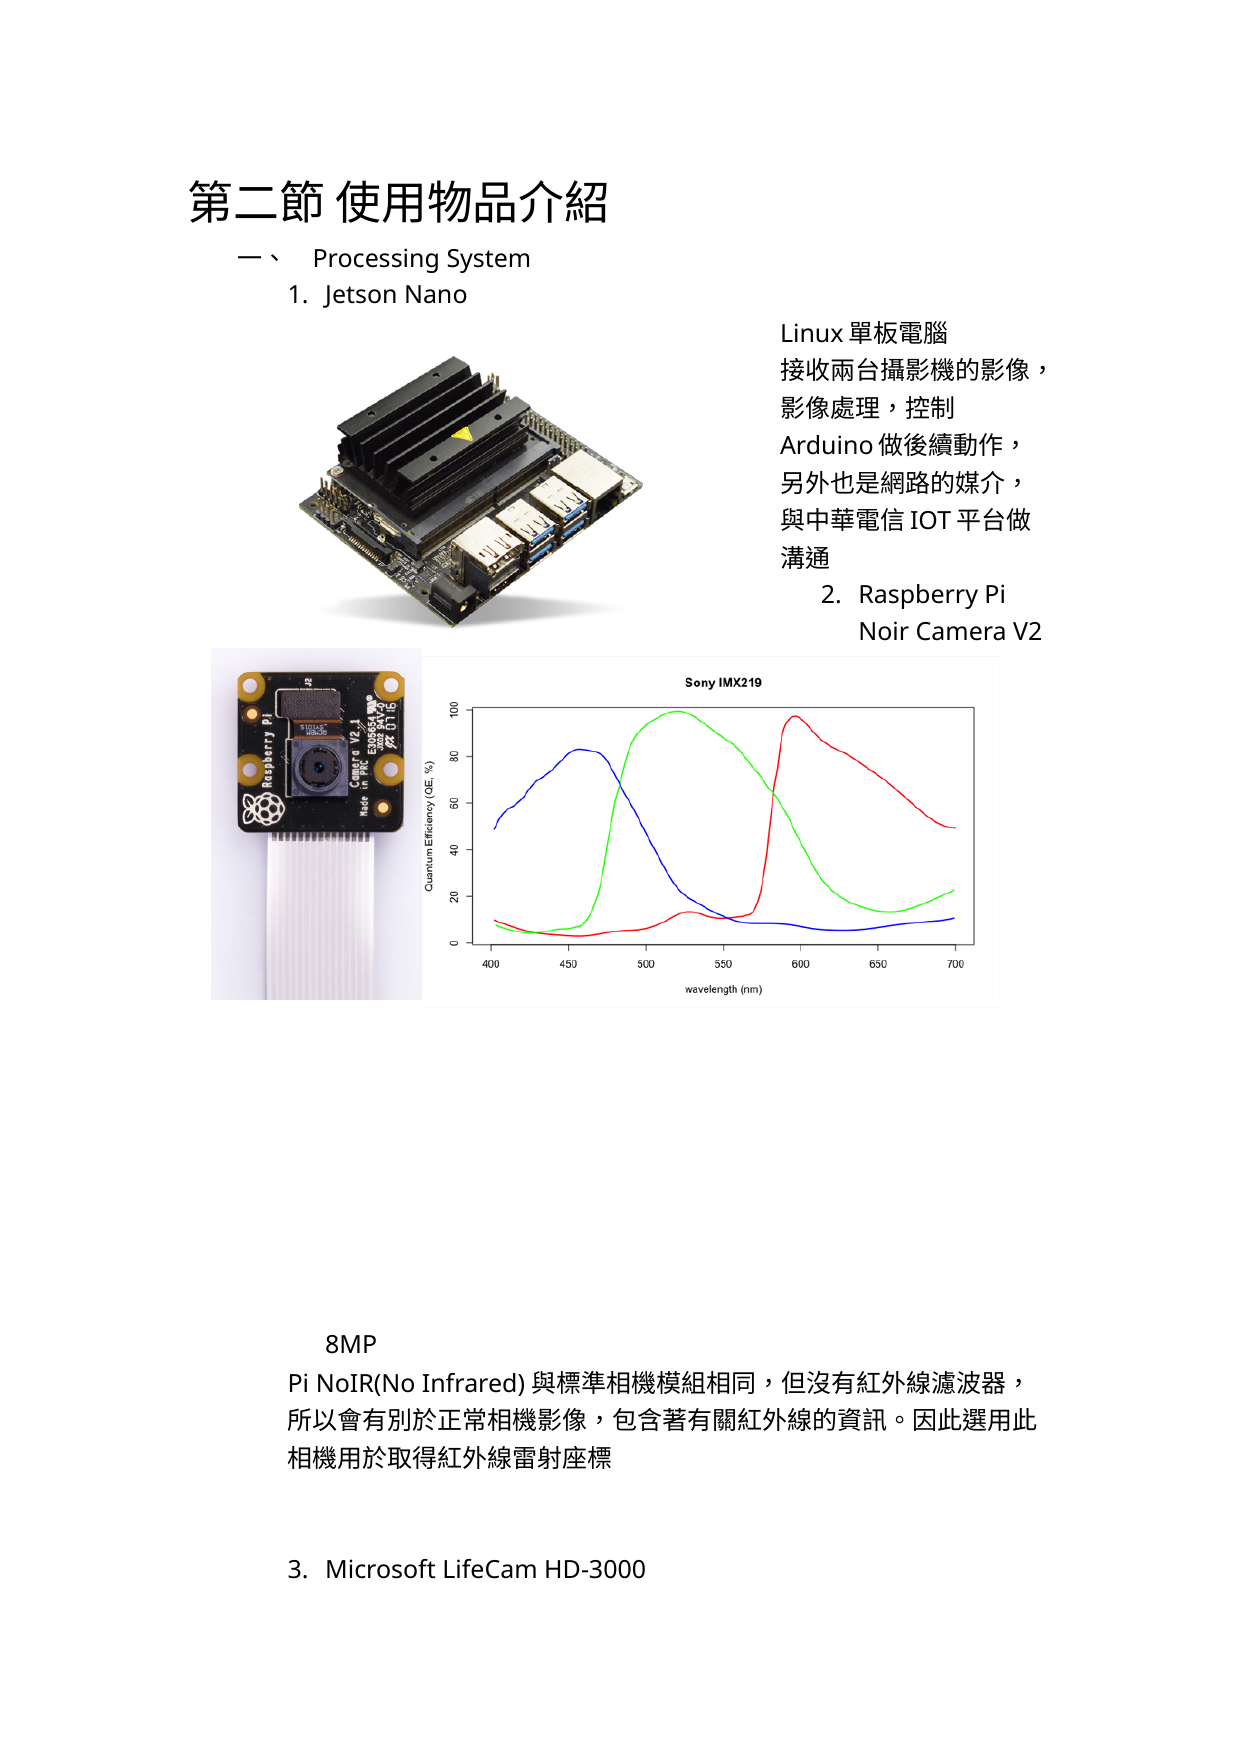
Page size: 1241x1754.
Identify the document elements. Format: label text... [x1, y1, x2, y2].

list Processing System [237, 237, 1053, 275]
list Raspberry Pi Noir Camera V2 8MP [287, 575, 1053, 1362]
list 接收兩台攝影機的影像，影像處理，控制Arduino做後續動作，另外也是網路的媒介，與中華電信IOT平台做溝通 [702, 350, 1053, 575]
text Pi NoIR(No Infrared) 與標準相機模組相同，但沒有紅外線濾波器，所以會有別於正常相機影像，包含著有關紅外線的資訊。因此選用此相機用於取得紅外線雷射座標 [287, 1362, 1053, 1475]
list Jetson Nano [287, 275, 1053, 312]
text 第二節 使用物品介紹 [187, 162, 1053, 237]
list Linux單板電腦 [247, 312, 1053, 350]
picture [211, 325, 1000, 1008]
list Microsoft LifeCam HD-3000 [287, 1550, 1053, 1587]
